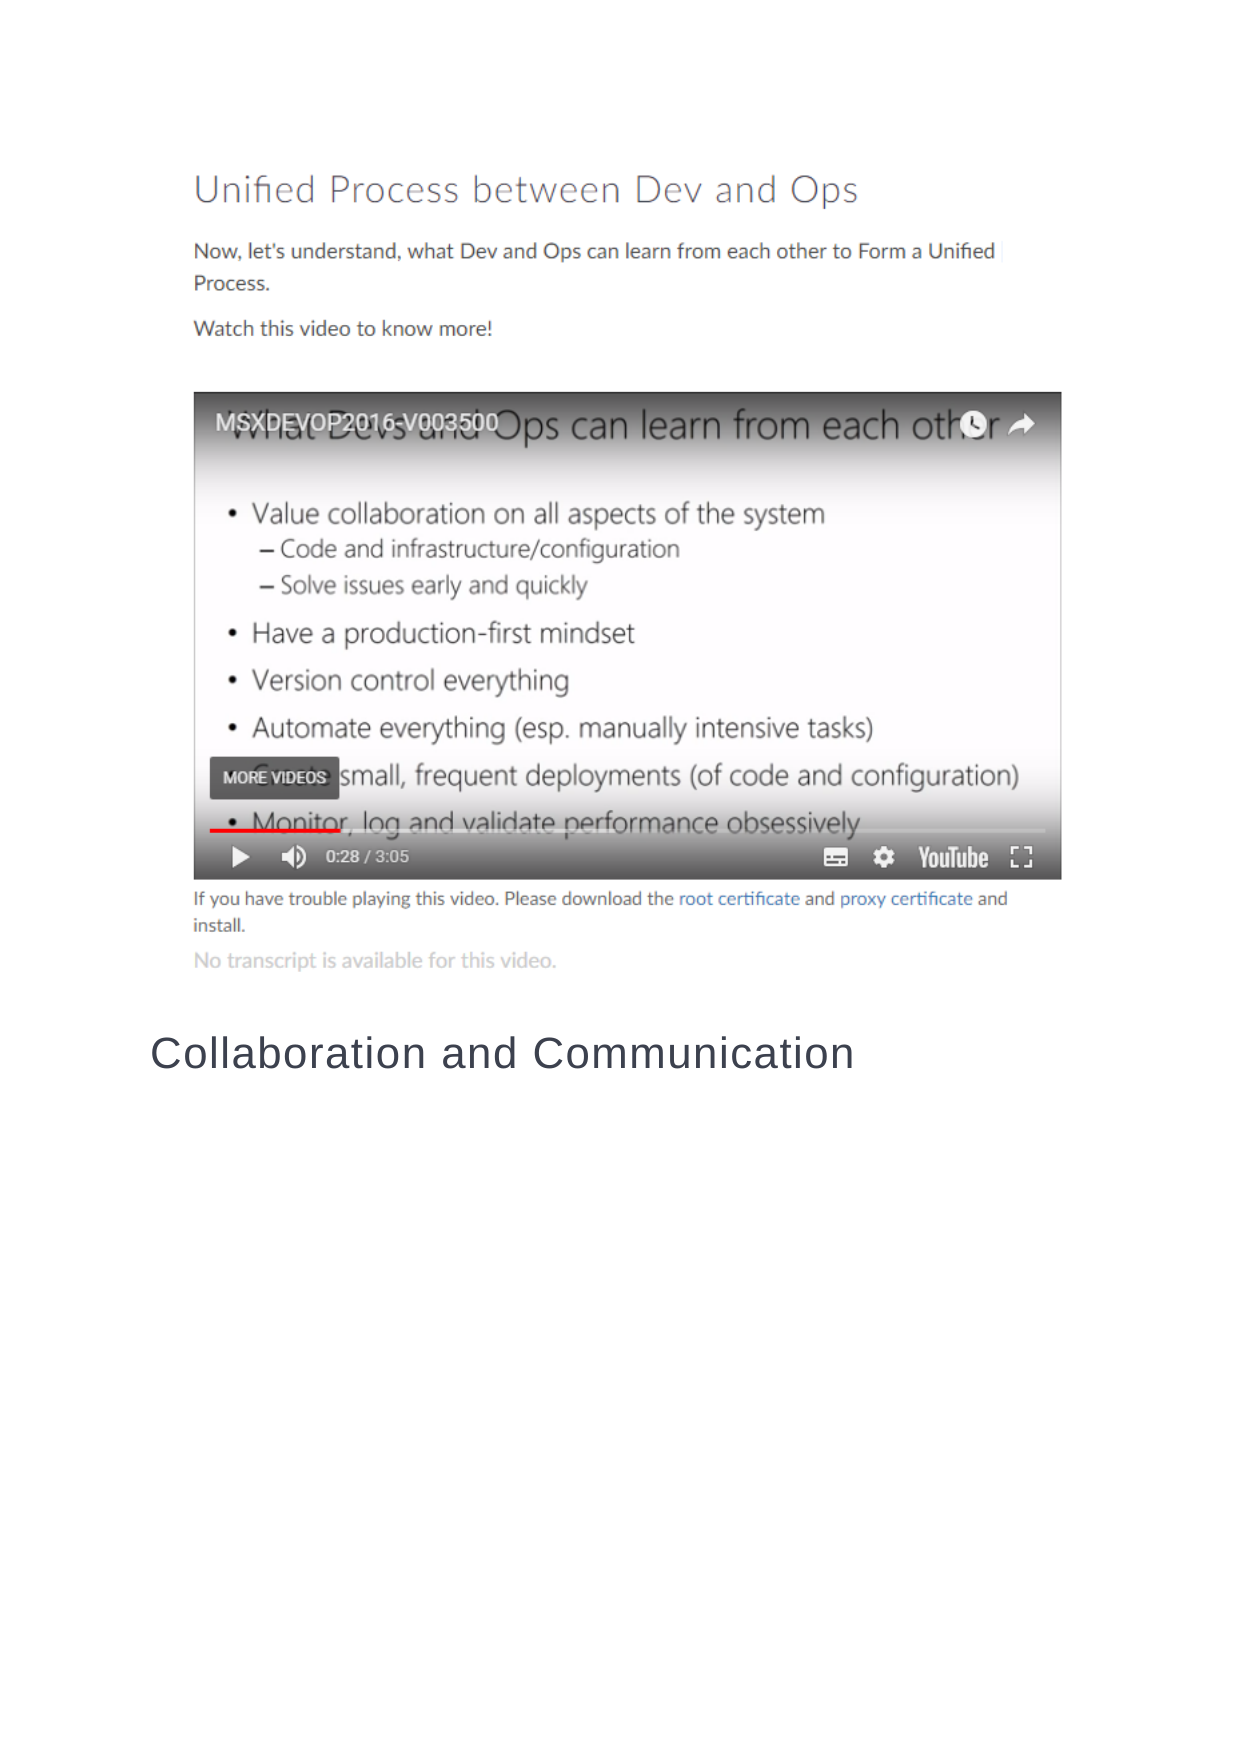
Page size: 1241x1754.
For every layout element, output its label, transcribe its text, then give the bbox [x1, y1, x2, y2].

picture [150, 150, 1091, 1000]
text Collaboration and Communication [150, 1018, 1090, 1078]
